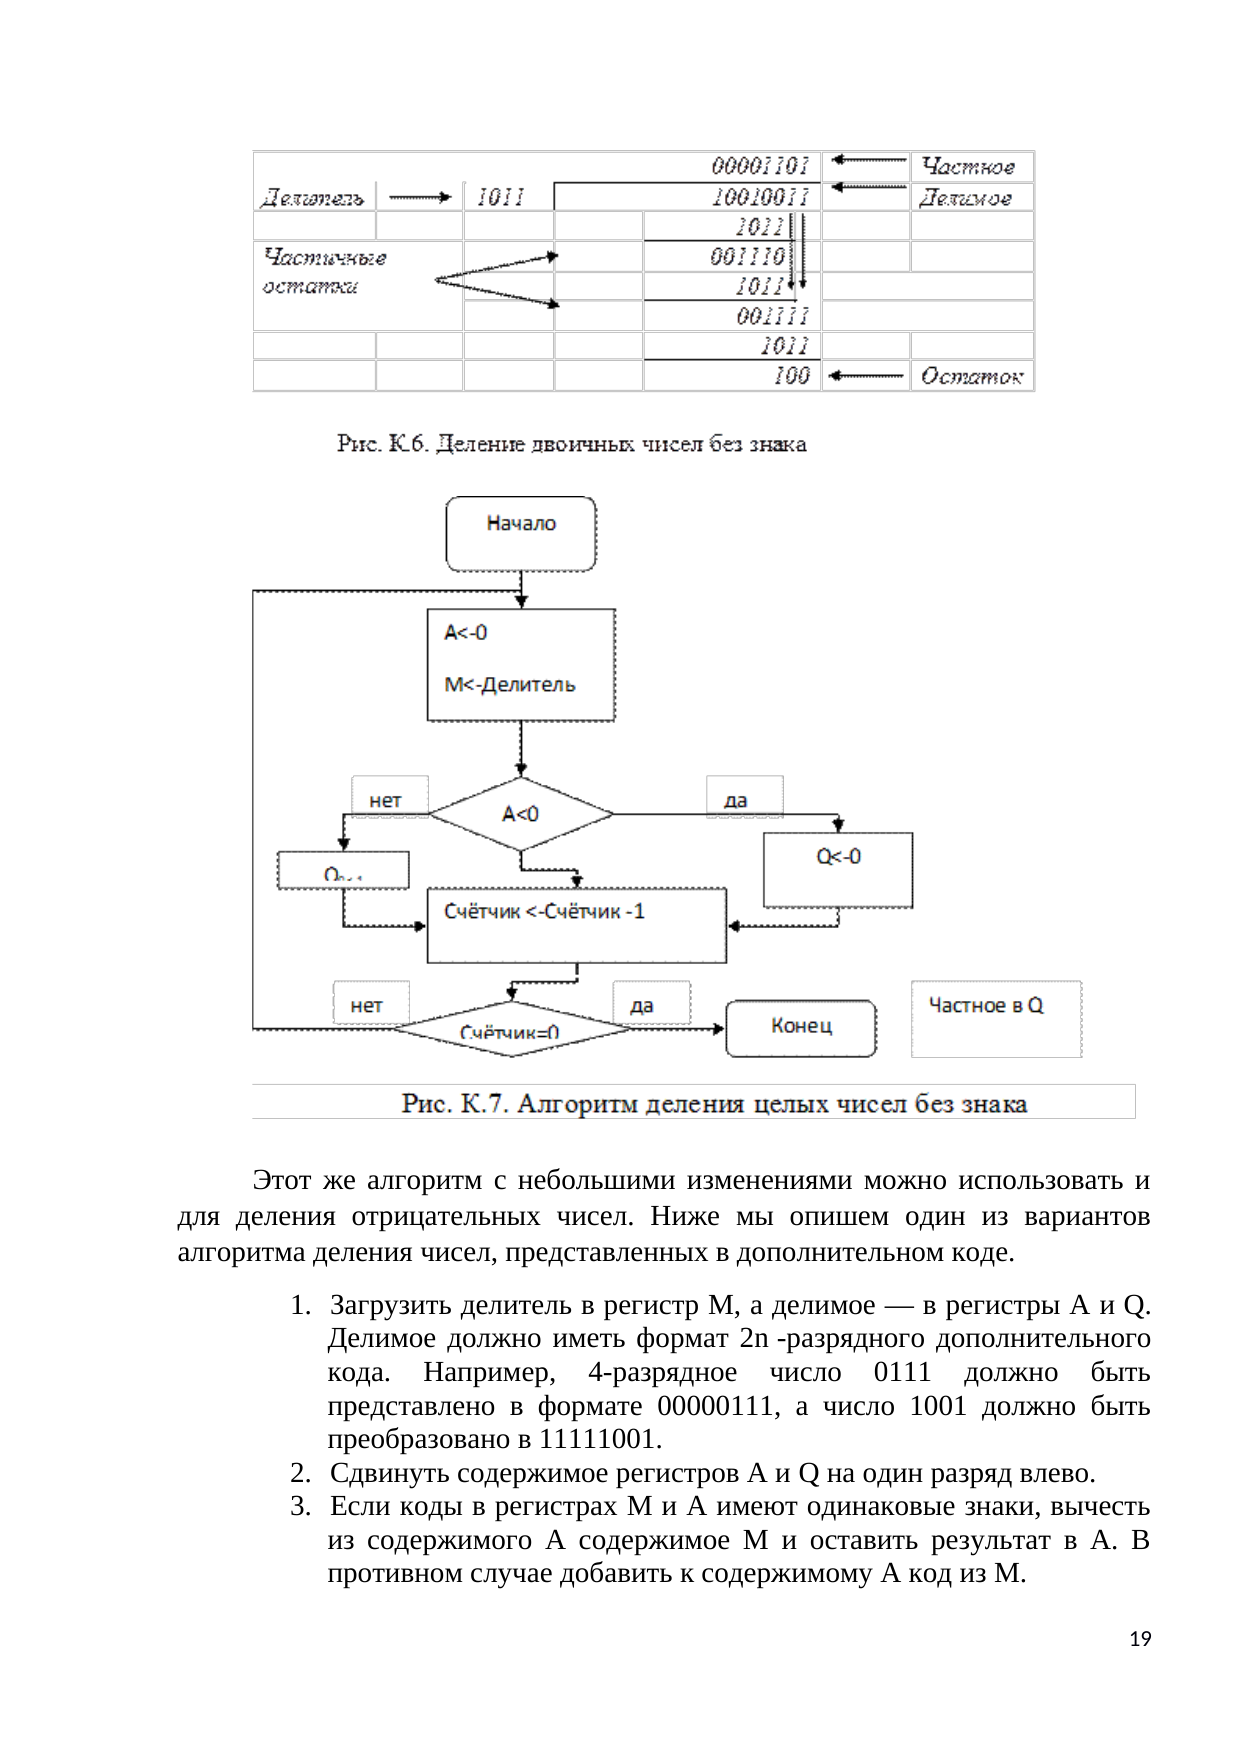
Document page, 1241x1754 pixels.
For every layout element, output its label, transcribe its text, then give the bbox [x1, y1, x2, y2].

text 1. Загрузить делитель в регистр М, а делимое — в регистры А и Q. Делимое должно иметь формат 2n -разрядного дополнительного кода. Например, 4-разрядное число 0111 должно быть представлено в формате 00000111, а число 1001 должно быть преобразовано в 11111001. [290, 1287, 1152, 1455]
text 2. Сдвинуть содержимое регистров А и Q на один разряд влево. [290, 1455, 1152, 1488]
text 3. Если коды в регистрах М и А имеют одинаковые знаки, вычесть из содержимого А содержимое М и оставить результат в А. В противном случае добавить к содержимому А код из М. [290, 1488, 1152, 1589]
text Этот же алгоритм с небольшими изменениями можно использовать и для деления отрицательных чисел. Ниже мы опишем один из вариантов алгоритма деления чисел, представленных в дополнительном коде. [177, 1162, 1152, 1268]
picture [252, 118, 1241, 1144]
